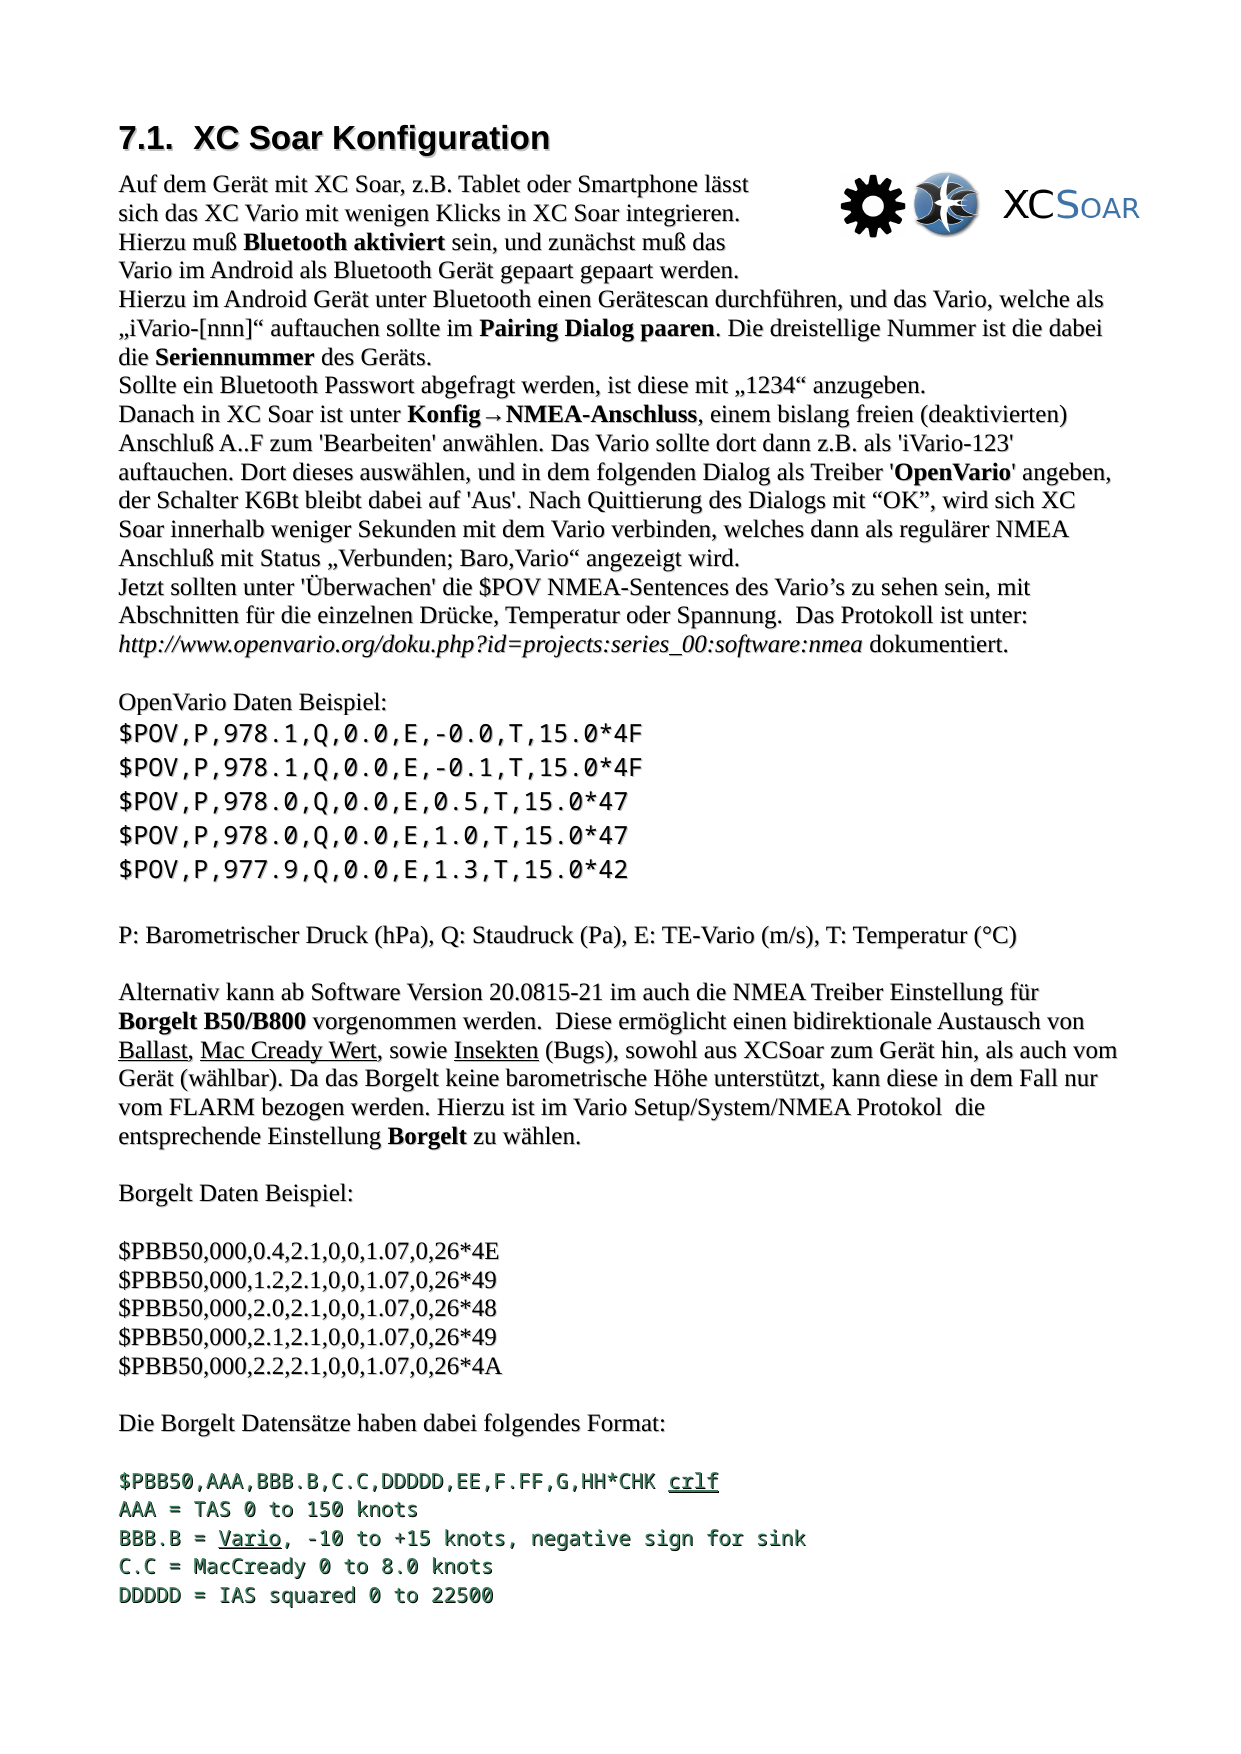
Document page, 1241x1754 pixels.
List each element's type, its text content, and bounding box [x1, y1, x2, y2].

text Jetzt sollten unter 'Überwachen' die $POV NMEA-Sentences des Vario’s zu sehen sein, mit Abschnitten für die einzelnen Drücke, Temperatur oder Spannung. Das Protokoll ist unter: http://www.openvario.org/doku.php?id=projects:series_00:software:nmea dokumentiert. [118, 572, 1122, 658]
text BBB.B = Vario, -10 to +15 knots, negative sign for sink [118, 1523, 1122, 1551]
text $PBB50,000,0.4,2.1,0,0,1.07,0,26*4E $PBB50,000,1.2,2.1,0,0,1.07,0,26*49 $PBB50,000,2.0,2.1,0,0,1.07,0,26*48 $PBB50,000,2.1,2.1,0,0,1.07,0,26*49 $PBB50,000,2.2,2.1,0,0,1.07,0,26*4A [118, 1236, 1122, 1408]
subtitle XC Soar Konfiguration [118, 118, 1122, 157]
text C.C = MacCready 0 to 8.0 knots [118, 1551, 1122, 1580]
text Alternativ kann ab Software Version 20.0815-21 im auch die NMEA Treiber Einstellung für Borgelt B50/B800 vorgenommen werden. Diese ermöglicht einen bidirektionale Austausch von Ballast, Mac Cready Wert, sowie Insekten (Bugs), sowohl aus XCSoar zum Gerät hin, als auch vom Gerät (wählbar). Da das Borgelt keine barometrische Höhe unterstützt, kann diese in dem Fall nur vom FLARM bezogen werden. Hierzu ist im Vario Setup/System/NMEA Protokol die entsprechende Einstellung Borgelt zu wählen. [118, 977, 1122, 1150]
text Danach in XC Soar ist unter Konfig→NMEA-Anschluss, einem bislang freien (deaktivierten) Anschluß A..F zum 'Bearbeiten' anwählen. Das Vario sollte dort dann z.B. als 'iVario-123' auftauchen. Dort dieses auswählen, und in dem folgenden Dialog als Treiber 'OpenVario' angeben, der Schalter K6Bt bleibt dabei auf 'Aus'. Nach Quittierung des Dialogs mit “OK”, wird sich XC Soar innerhalb weniger Sekunden mit dem Vario verbinden, welches dann als regulärer NMEA Anschluß mit Status „Verbunden; Baro,Vario“ angezeigt wird. [118, 399, 1122, 572]
text Auf dem Gerät mit XC Soar, z.B. Tablet oder Smartphone lässt sich das XC Vario mit wenigen Klicks in XC Soar integrieren. Hierzu muß Bluetooth aktiviert sein, und zunächst muß das Vario im Android als Bluetooth Gerät gepaart gepaart werden. [118, 169, 1122, 284]
text Hierzu im Android Gerät unter Bluetooth einen Gerätescan durchführen, und das Vario, welche als „iVario-[nnn]“ auftauchen sollte im Pairing Dialog paaren. Die dreistellige Nummer ist die dabei die Seriennummer des Geräts. [118, 284, 1122, 370]
text $POV,P,978.1,Q,0.0,E,-0.0,T,15.0*4F $POV,P,978.1,Q,0.0,E,-0.1,T,15.0*4F $POV,P,978.0,Q,0.0,E,0.5,T,15.0*47 $POV,P,978.0,Q,0.0,E,1.0,T,15.0*47 $POV,P,977.9,Q,0.0,E,1.3,T,15.0*42 [118, 715, 1122, 886]
text Die Borgelt Datensätze haben dabei folgendes Format: [118, 1408, 1122, 1437]
text AAA = TAS 0 to 150 knots [118, 1494, 1122, 1523]
text Sollte ein Bluetooth Passwort abgefragt werden, ist diese mit „1234“ anzugeben. [118, 370, 1122, 399]
text P: Barometrischer Druck (hPa), Q: Staudruck (Pa), E: TE-Vario (m/s), T: Temperatur (°C) [118, 886, 1122, 948]
text $PBB50,AAA,BBB.B,C.C,DDDDD,EE,F.FF,G,HH*CHK crlf [118, 1466, 1122, 1494]
text DDDDD = IAS squared 0 to 22500 [118, 1580, 1122, 1608]
picture [912, 171, 1144, 238]
text Borgelt Daten Beispiel: [118, 1178, 1122, 1207]
text OpenVario Daten Beispiel: [118, 687, 1122, 715]
picture [840, 174, 906, 238]
